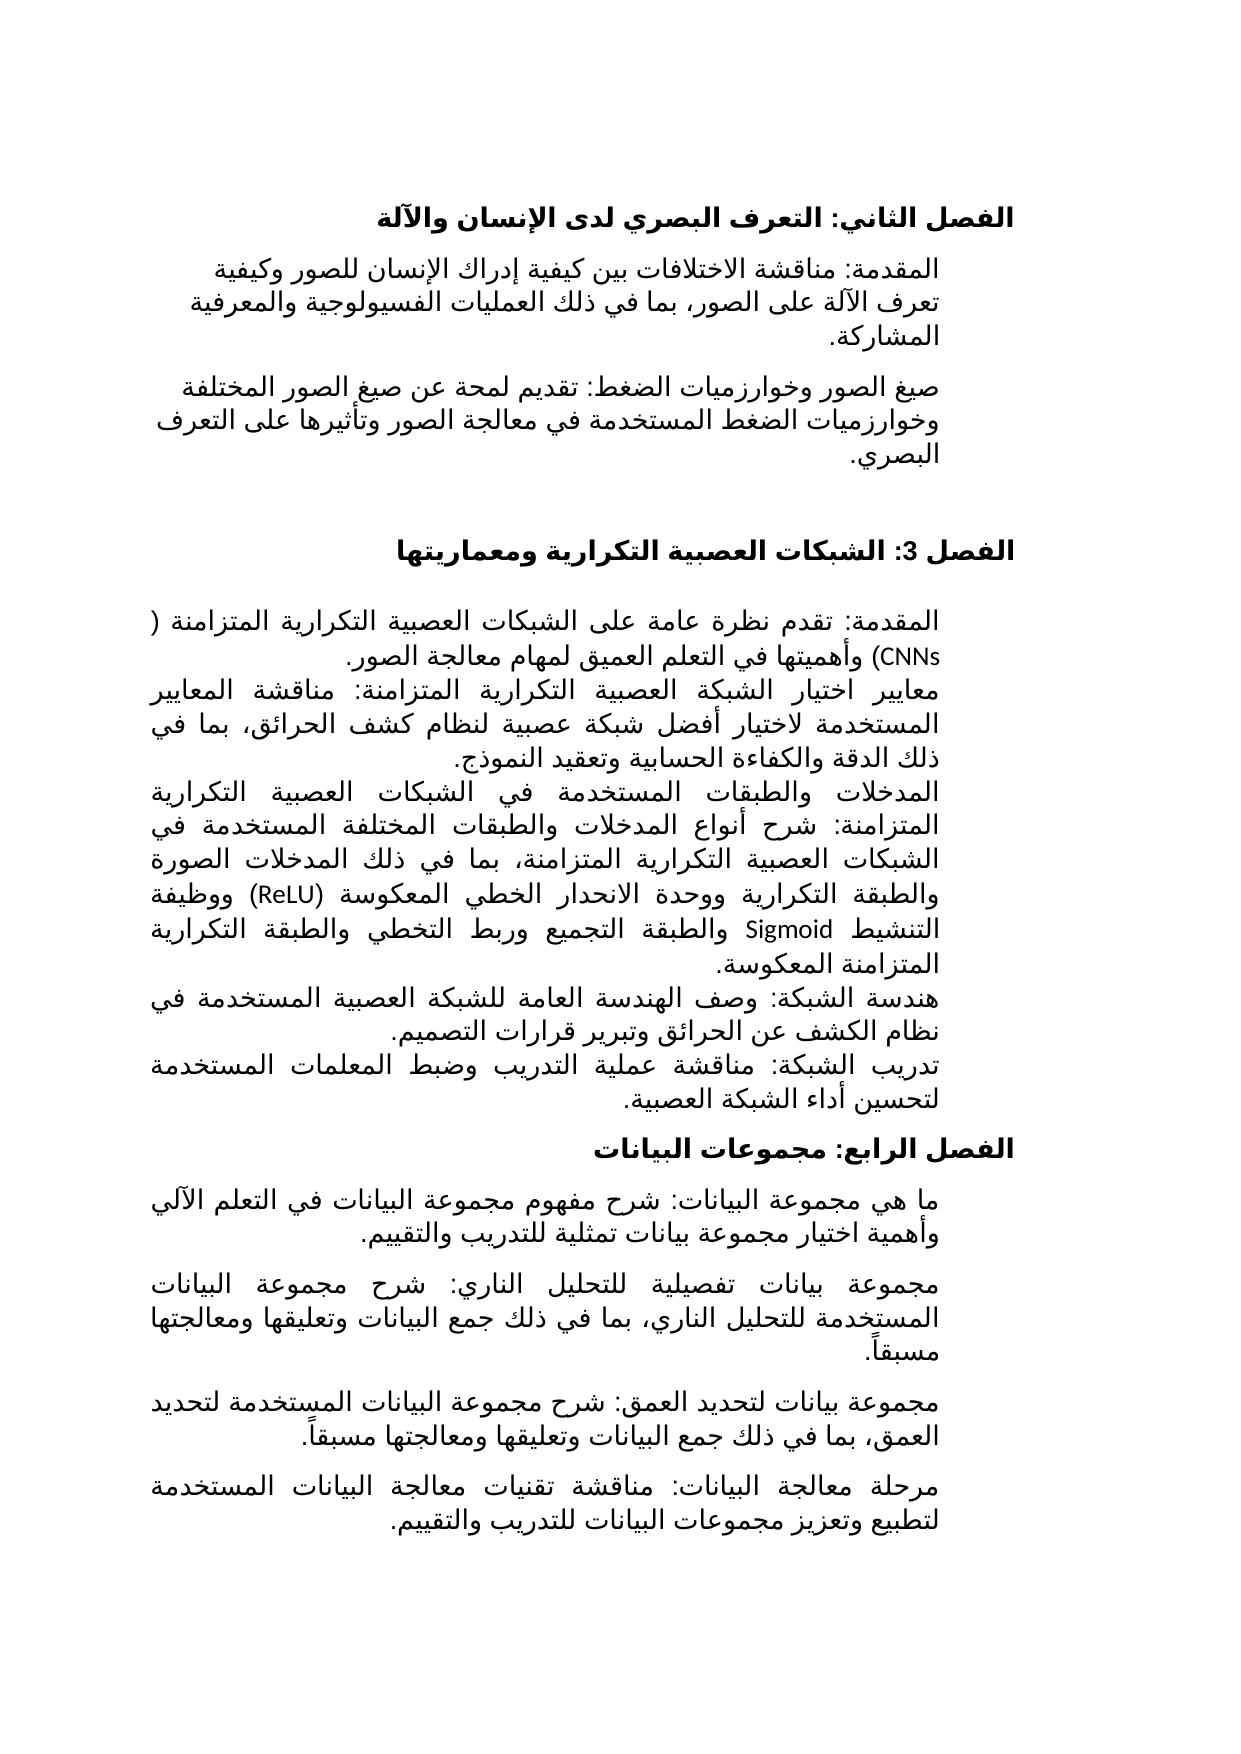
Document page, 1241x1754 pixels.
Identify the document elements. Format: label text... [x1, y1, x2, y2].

text المقدمة: مناقشة الاختلافات بين كيفية إدراك الإنسان للصور وكيفية تعرف الآلة على الصور، بما في ذلك العمليات الفسيولوجية والمعرفية المشاركة. [150, 253, 940, 351]
list هندسة الشبكة: وصف الهندسة العامة للشبكة العصبية المستخدمة في نظام الكشف عن الحرائق وتبرير قرارات التصميم. [150, 982, 940, 1047]
list المدخلات والطبقات المستخدمة في الشبكات العصبية التكرارية المتزامنة: شرح أنواع المدخلات والطبقات المختلفة المستخدمة في الشبكات العصبية التكرارية المتزامنة، بما في ذلك المدخلات الصورة والطبقة التكرارية ووحدة الانحدار الخطي المعكوسة (ReLU) ووظيفة التنشيط Sigmoid والطبقة التجميع وربط التخطي والطبقة التكرارية المتزامنة المعكوسة. [150, 776, 940, 979]
text مجموعة بيانات لتحديد العمق: شرح مجموعة البيانات المستخدمة لتحديد العمق، بما في ذلك جمع البيانات وتعليقها ومعالجتها مسبقاً. [150, 1386, 940, 1451]
list المقدمة: تقدم نظرة عامة على الشبكات العصبية التكرارية المتزامنة (CNNs) وأهميتها في التعلم العميق لمهام معالجة الصور. [150, 605, 940, 672]
text ما هي مجموعة البيانات: شرح مفهوم مجموعة البيانات في التعلم الآلي وأهمية اختيار مجموعة بيانات تمثلية للتدريب والتقييم. [150, 1184, 940, 1249]
text مرحلة معالجة البيانات: مناقشة تقنيات معالجة البيانات المستخدمة لتطبيع وتعزيز مجموعات البيانات للتدريب والتقييم. [150, 1470, 940, 1535]
list تدريب الشبكة: مناقشة عملية التدريب وضبط المعلمات المستخدمة لتحسين أداء الشبكة العصبية. [150, 1049, 940, 1114]
text الفصل الثاني: التعرف البصري لدى الإنسان والآلة [150, 202, 1090, 233]
text الفصل الرابع: مجموعات البيانات [150, 1133, 1090, 1164]
text صيغ الصور وخوارزميات الضغط: تقديم لمحة عن صيغ الصور المختلفة وخوارزميات الضغط المستخدمة في معالجة الصور وتأثيرها على التعرف البصري. [150, 371, 940, 469]
list الفصل 3: الشبكات العصبية التكرارية ومعماريتها [150, 535, 1015, 567]
text مجموعة بيانات تفصيلية للتحليل الناري: شرح مجموعة البيانات المستخدمة للتحليل الناري، بما في ذلك جمع البيانات وتعليقها ومعالجتها مسبقاً. [150, 1268, 940, 1367]
list معايير اختيار الشبكة العصبية التكرارية المتزامنة: مناقشة المعايير المستخدمة لاختيار أفضل شبكة عصبية لنظام كشف الحرائق، بما في ذلك الدقة والكفاءة الحسابية وتعقيد النموذج. [150, 674, 940, 773]
